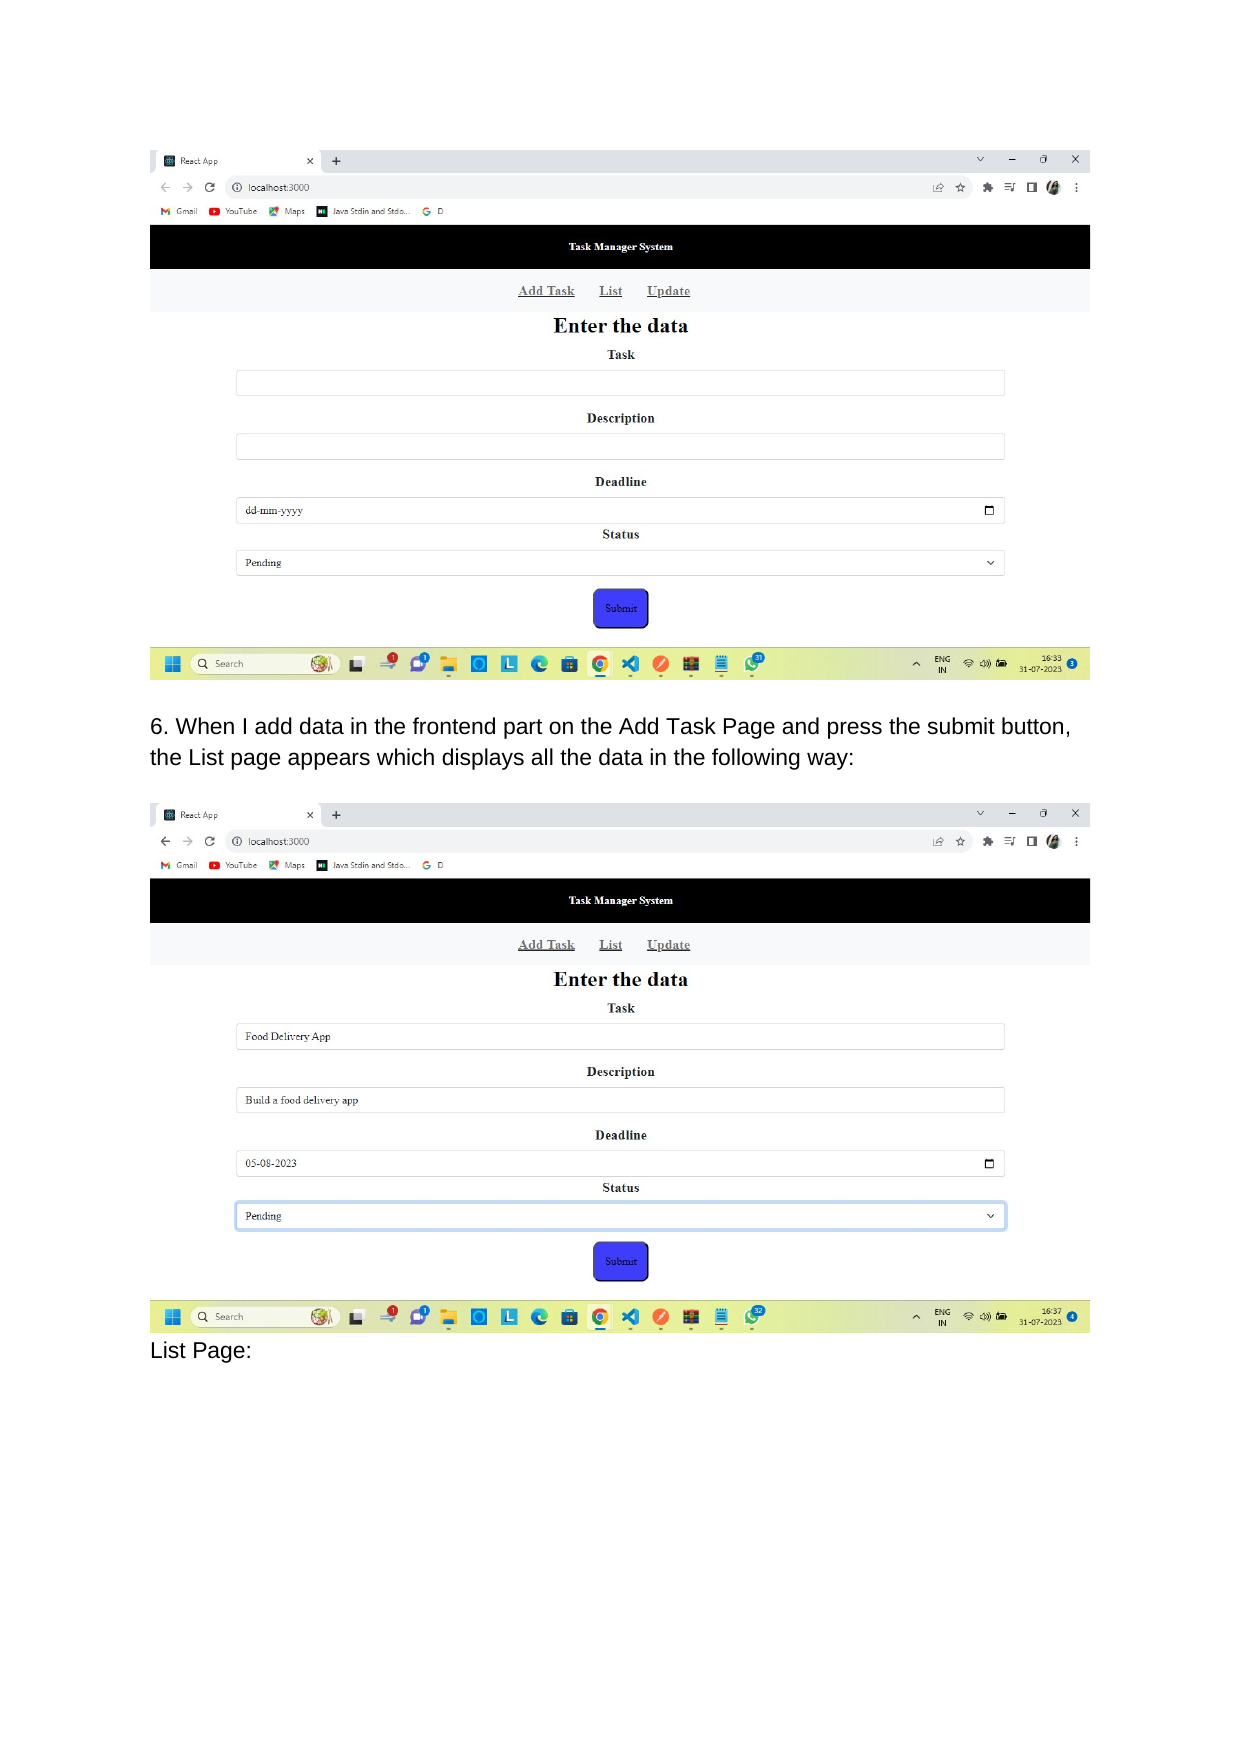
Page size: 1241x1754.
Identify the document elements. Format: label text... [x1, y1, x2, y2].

picture [150, 803, 1091, 1333]
text 6. When I add data in the frontend part on the Add Task Page and press the submit button, the List page appears which displays all the data in the following way: [150, 713, 1090, 770]
picture [150, 150, 1091, 680]
text List Page: [150, 1337, 1090, 1363]
